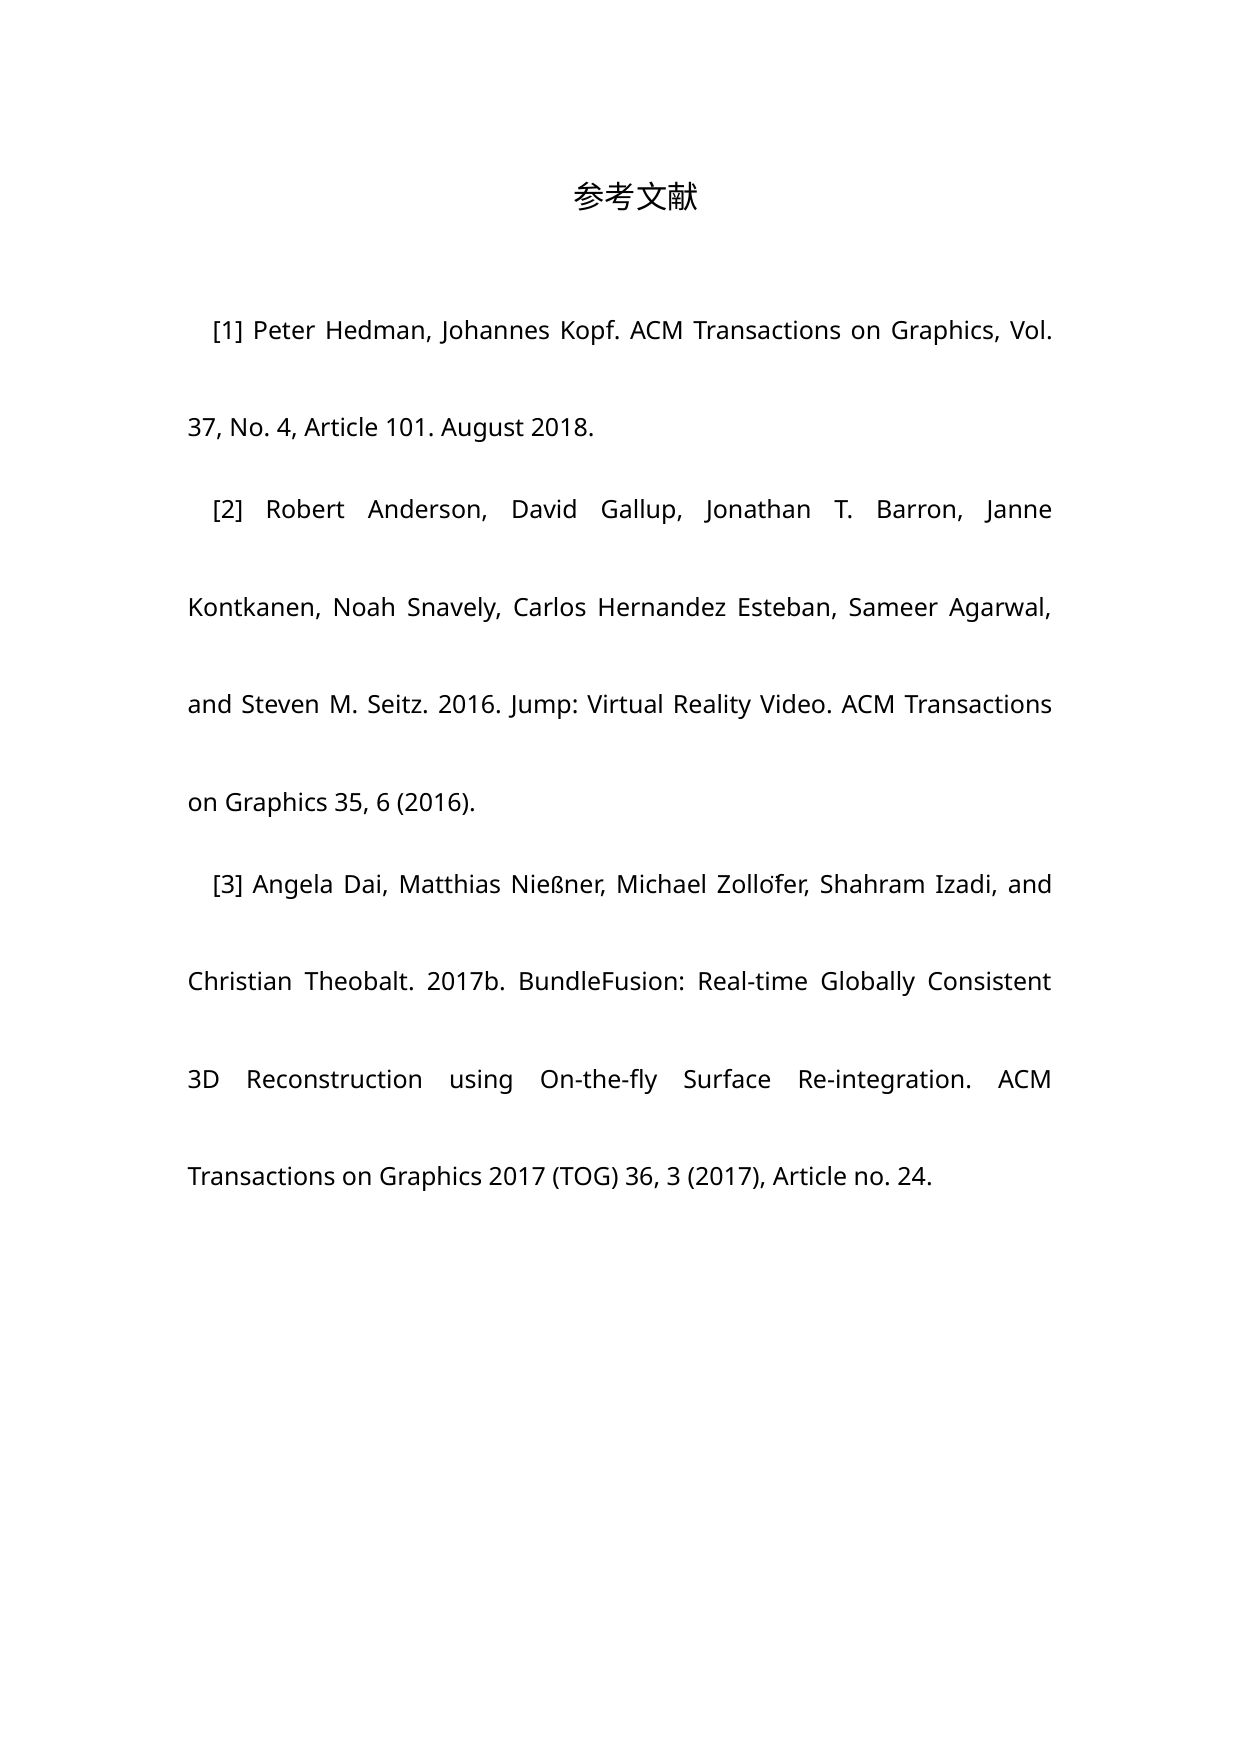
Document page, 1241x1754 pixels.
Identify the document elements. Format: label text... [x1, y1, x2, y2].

title 参考文献 [187, 162, 1053, 227]
text [3] Angela Dai, Matthias Nießner, Michael Zollöfer, Shahram Izadi, and Christian Theobalt. 2017b. BundleFusion: Real-time Globally Consistent 3D Reconstruction using On-the-fly Surface Re-integration. ACM Transactions on Graphics 2017 (TOG) 36, 3 (2017), Article no. 24. [187, 851, 1053, 1208]
text [1] Peter Hedman, Johannes Kopf. ACM Transactions on Graphics, Vol. 37, No. 4, Article 101. August 2018. [187, 297, 1053, 459]
text [2] Robert Anderson, David Gallup, Jonathan T. Barron, Janne Kontkanen, Noah Snavely, Carlos Hernandez Esteban, Sameer Agarwal, and Steven M. Seitz. 2016. Jump: Virtual Reality Video. ACM Transactions on Graphics 35, 6 (2016). [187, 476, 1053, 834]
